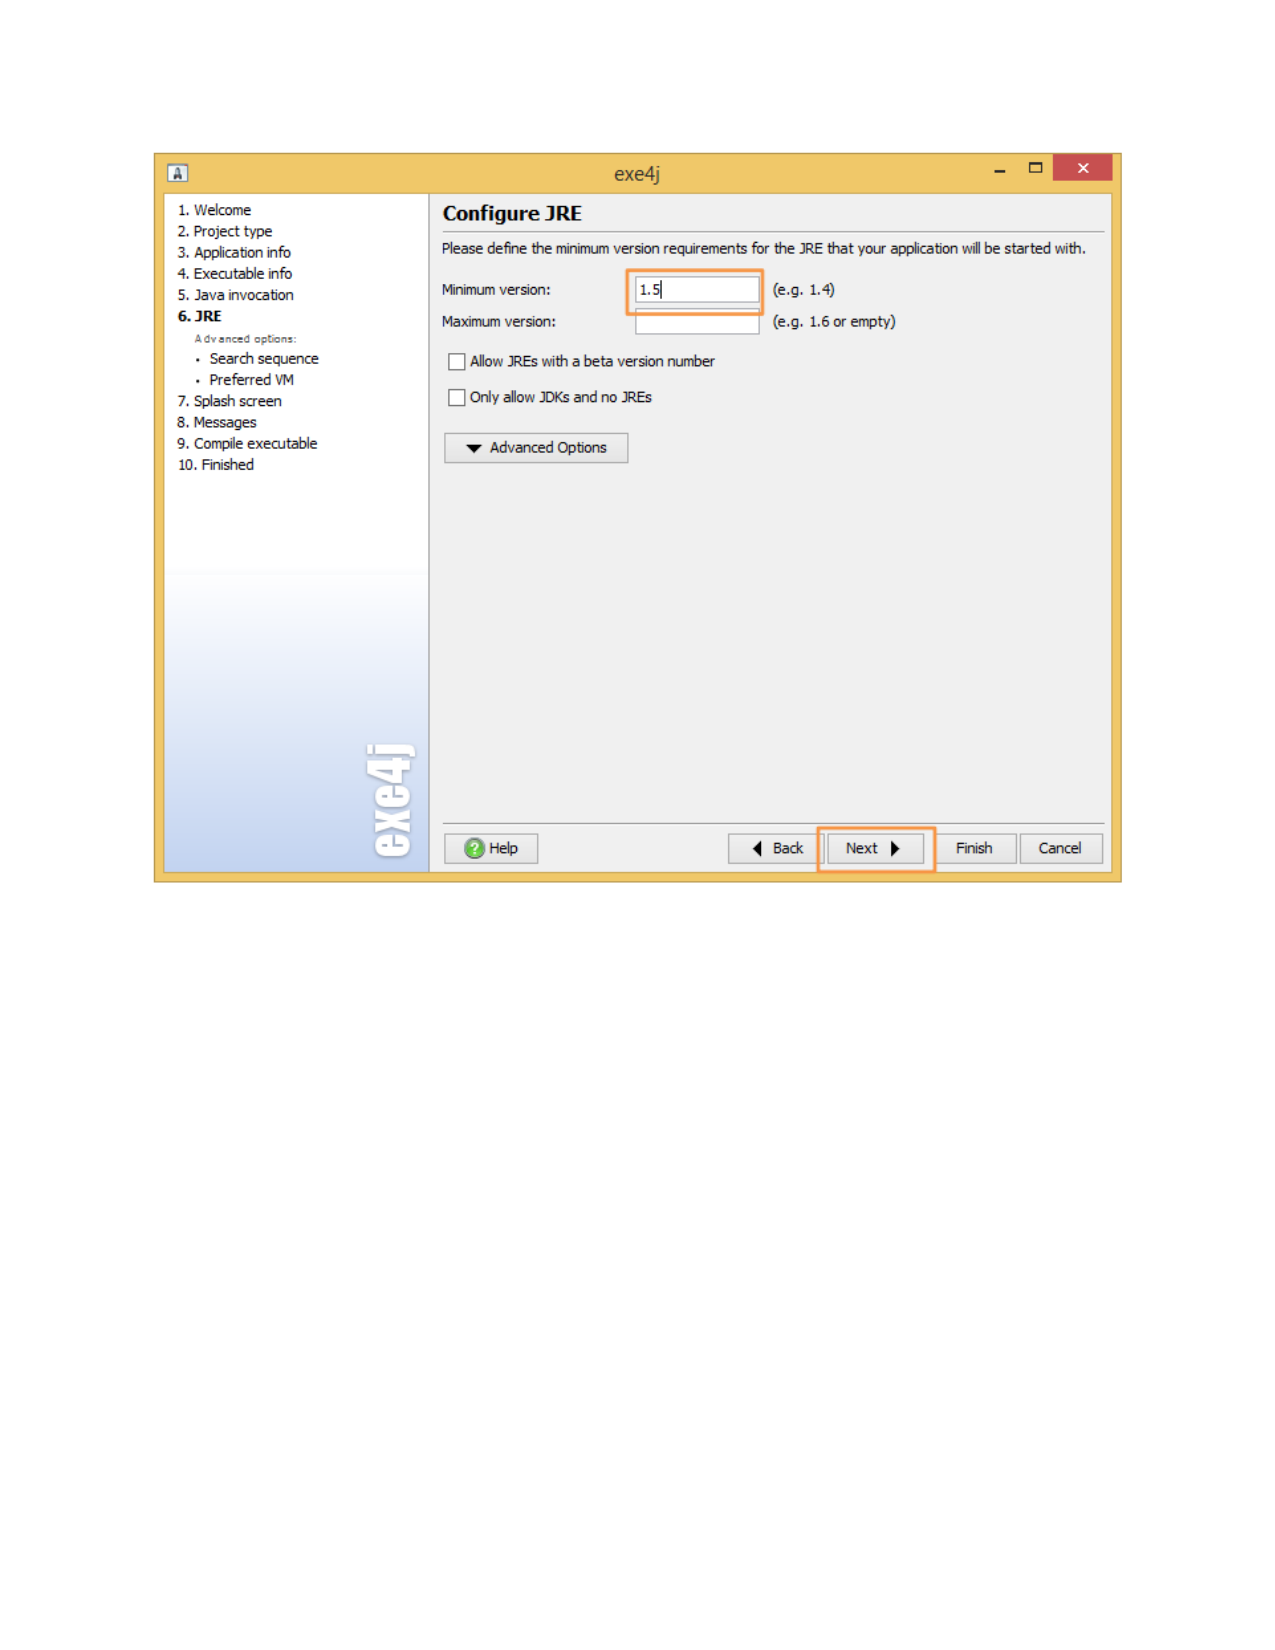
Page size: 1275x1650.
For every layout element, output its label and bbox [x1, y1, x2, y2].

picture [150, 150, 1125, 888]
